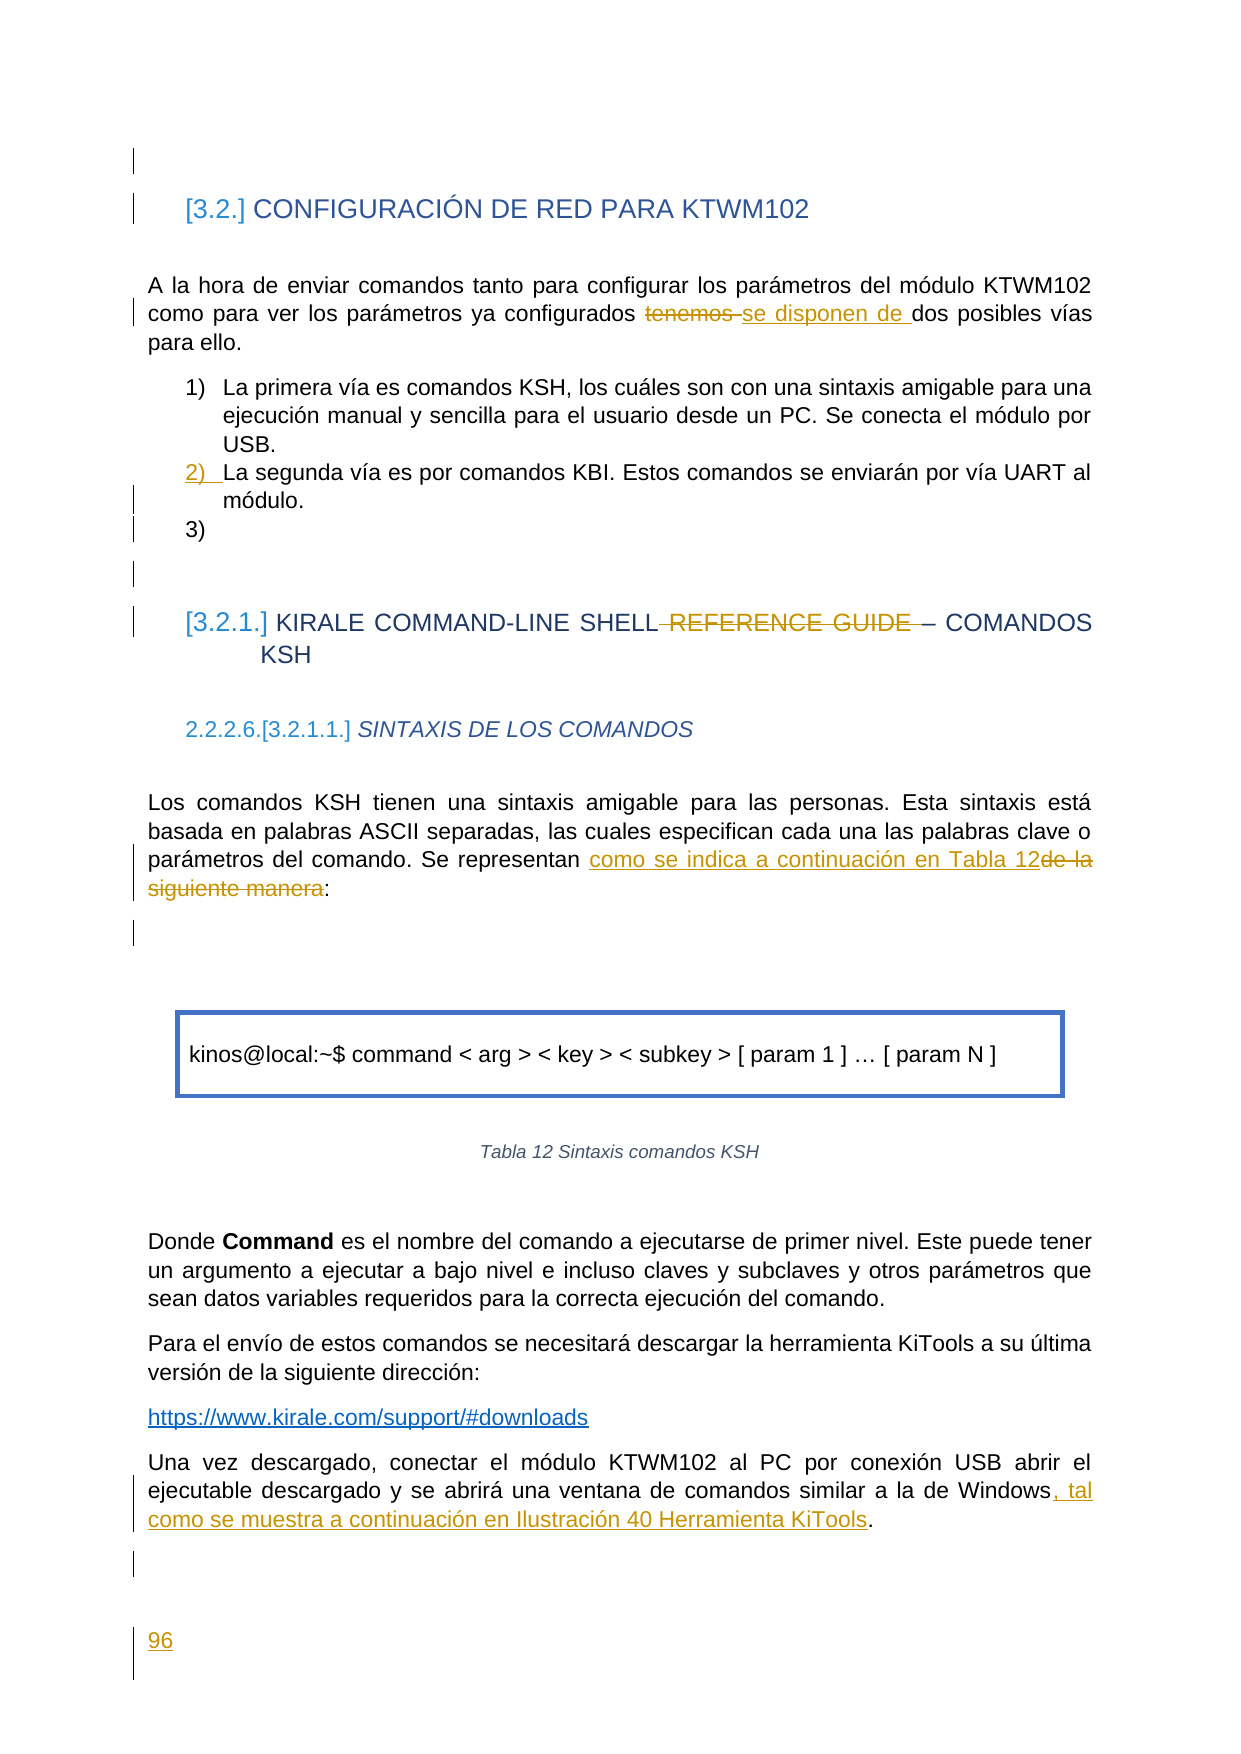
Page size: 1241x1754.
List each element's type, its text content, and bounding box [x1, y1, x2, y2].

text A la hora de enviar comandos tanto para configurar los parámetros del módulo KTWM102 como para ver los parámetros ya configurados dos posibles vías para ello. [148, 272, 1092, 355]
list La segunda vía es por comandos KBI. Estos comandos se enviarán por vía UART al módulo. [185, 459, 1092, 514]
list La primera vía es comandos KSH, los cuáles son con una sintaxis amigable para una ejecución manual y sencilla para el usuario desde un PC. Se conecta el módulo por USB. [185, 374, 1092, 457]
subtitle CONFIGURACIÓN DE RED PARA KTWM102 [185, 193, 1092, 224]
subtitle SINTAXIS DE LOS COMANDOS [185, 716, 1092, 742]
text Tabla 12 Sintaxis comandos KSH [148, 1141, 1092, 1162]
text Para el envío de estos comandos se necesitará descargar la herramienta KiTools a su última versión de la siguiente dirección: [148, 1330, 1092, 1385]
text Una vez descargado, conectar el módulo KTWM102 al PC por conexión USB abrir el ejecutable descargado y se abrirá una ventana de comandos similar a la de Windows. [148, 1449, 1092, 1532]
subtitle KIRALE COMMAND-LINE SHELL– COMANDOS KSH [185, 606, 1092, 668]
table_header kinos@local:~$ command < arg > < key > < subkey > [ param 1 ] … [ param N ] [180, 1015, 1060, 1094]
text Los comandos KSH tienen una sintaxis amigable para las personas. Esta sintaxis está basada en palabras ASCII separadas, las cuales especifican cada una las palabras clave o parámetros del comando. Se representan : [148, 789, 1092, 901]
text https://www.kirale.com/support/#downloads [148, 1404, 1092, 1430]
text Donde Command es el nombre del comando a ejecutarse de primer nivel. Este puede tener un argumento a ejecutar a bajo nivel e incluso claves y subclaves y otros parámetros que sean datos variables requeridos para la correcta ejecución del comando. [148, 1228, 1092, 1311]
